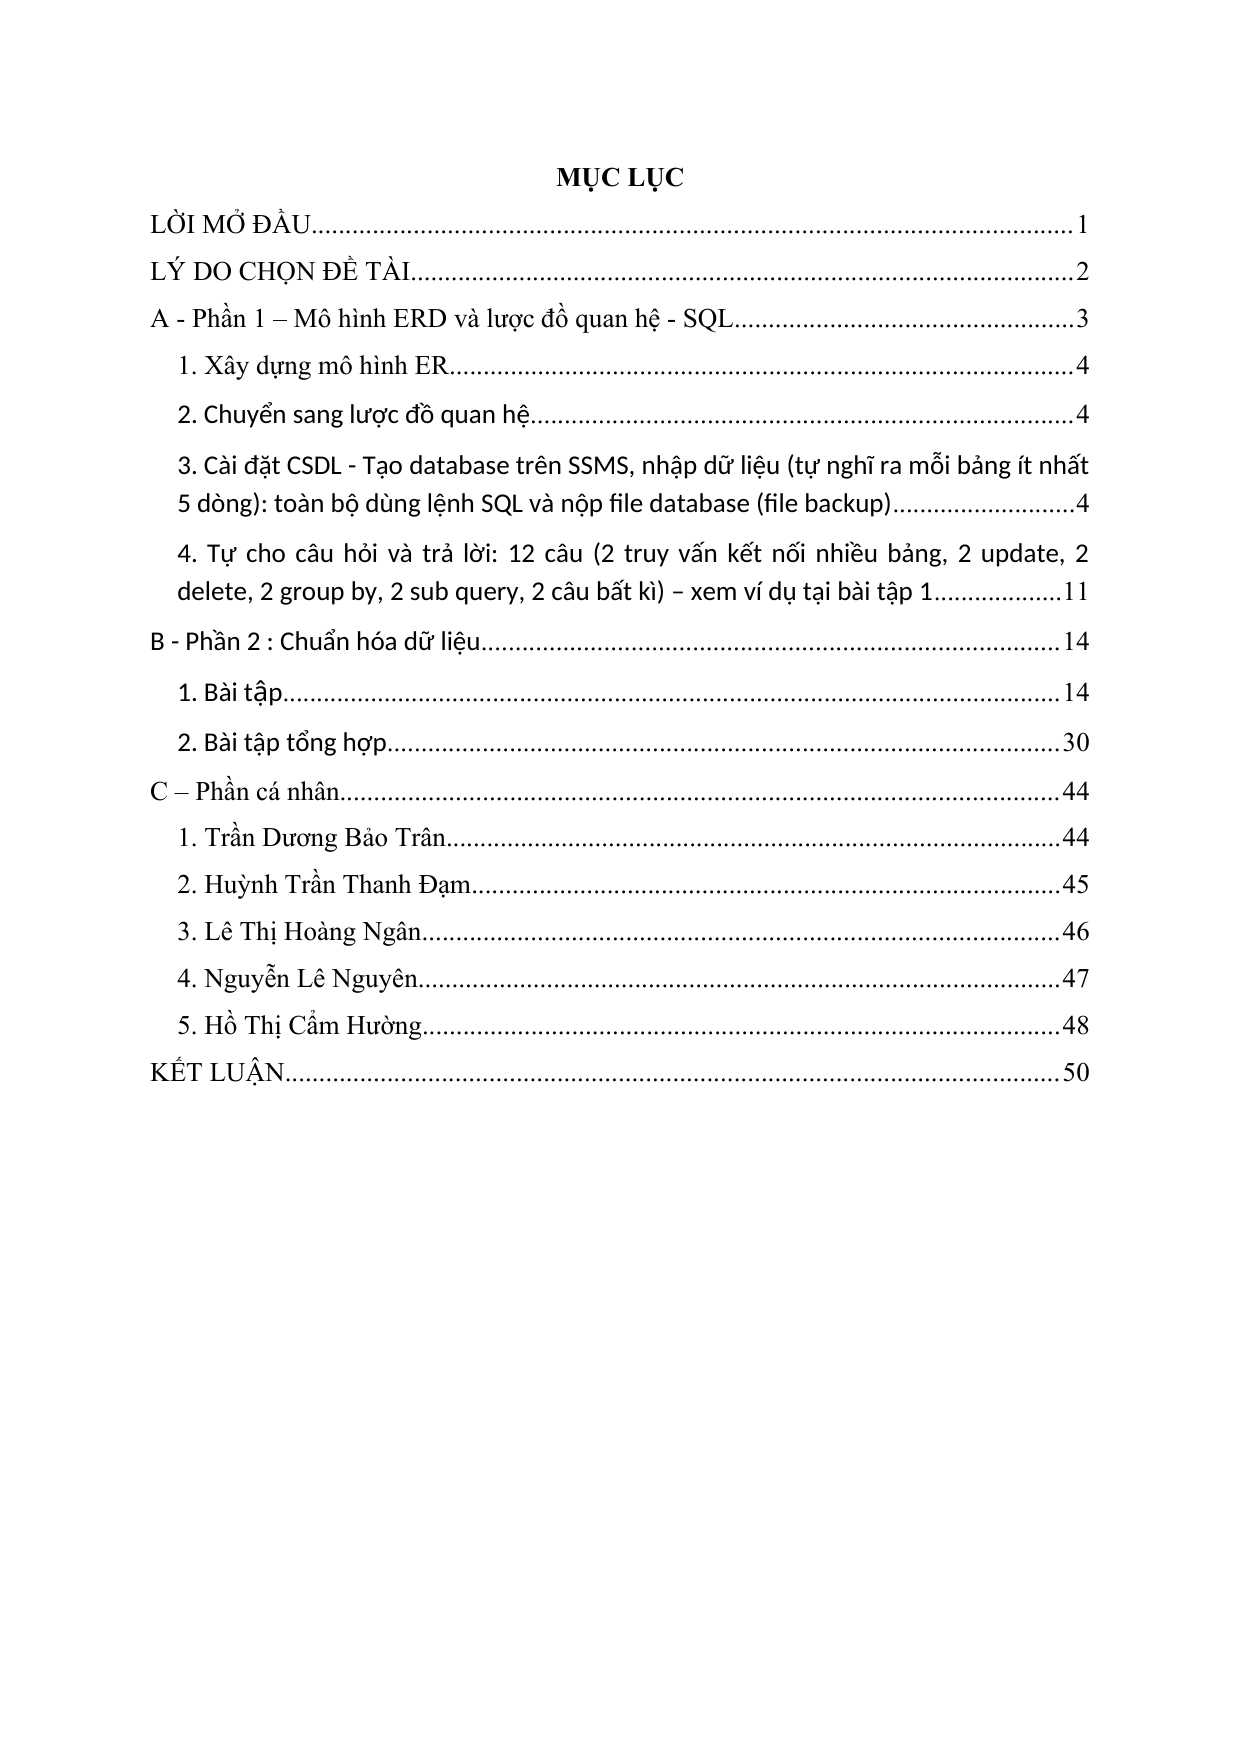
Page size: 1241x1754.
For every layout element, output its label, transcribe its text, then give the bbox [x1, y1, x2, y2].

text MỤC LỤC [150, 162, 1090, 192]
